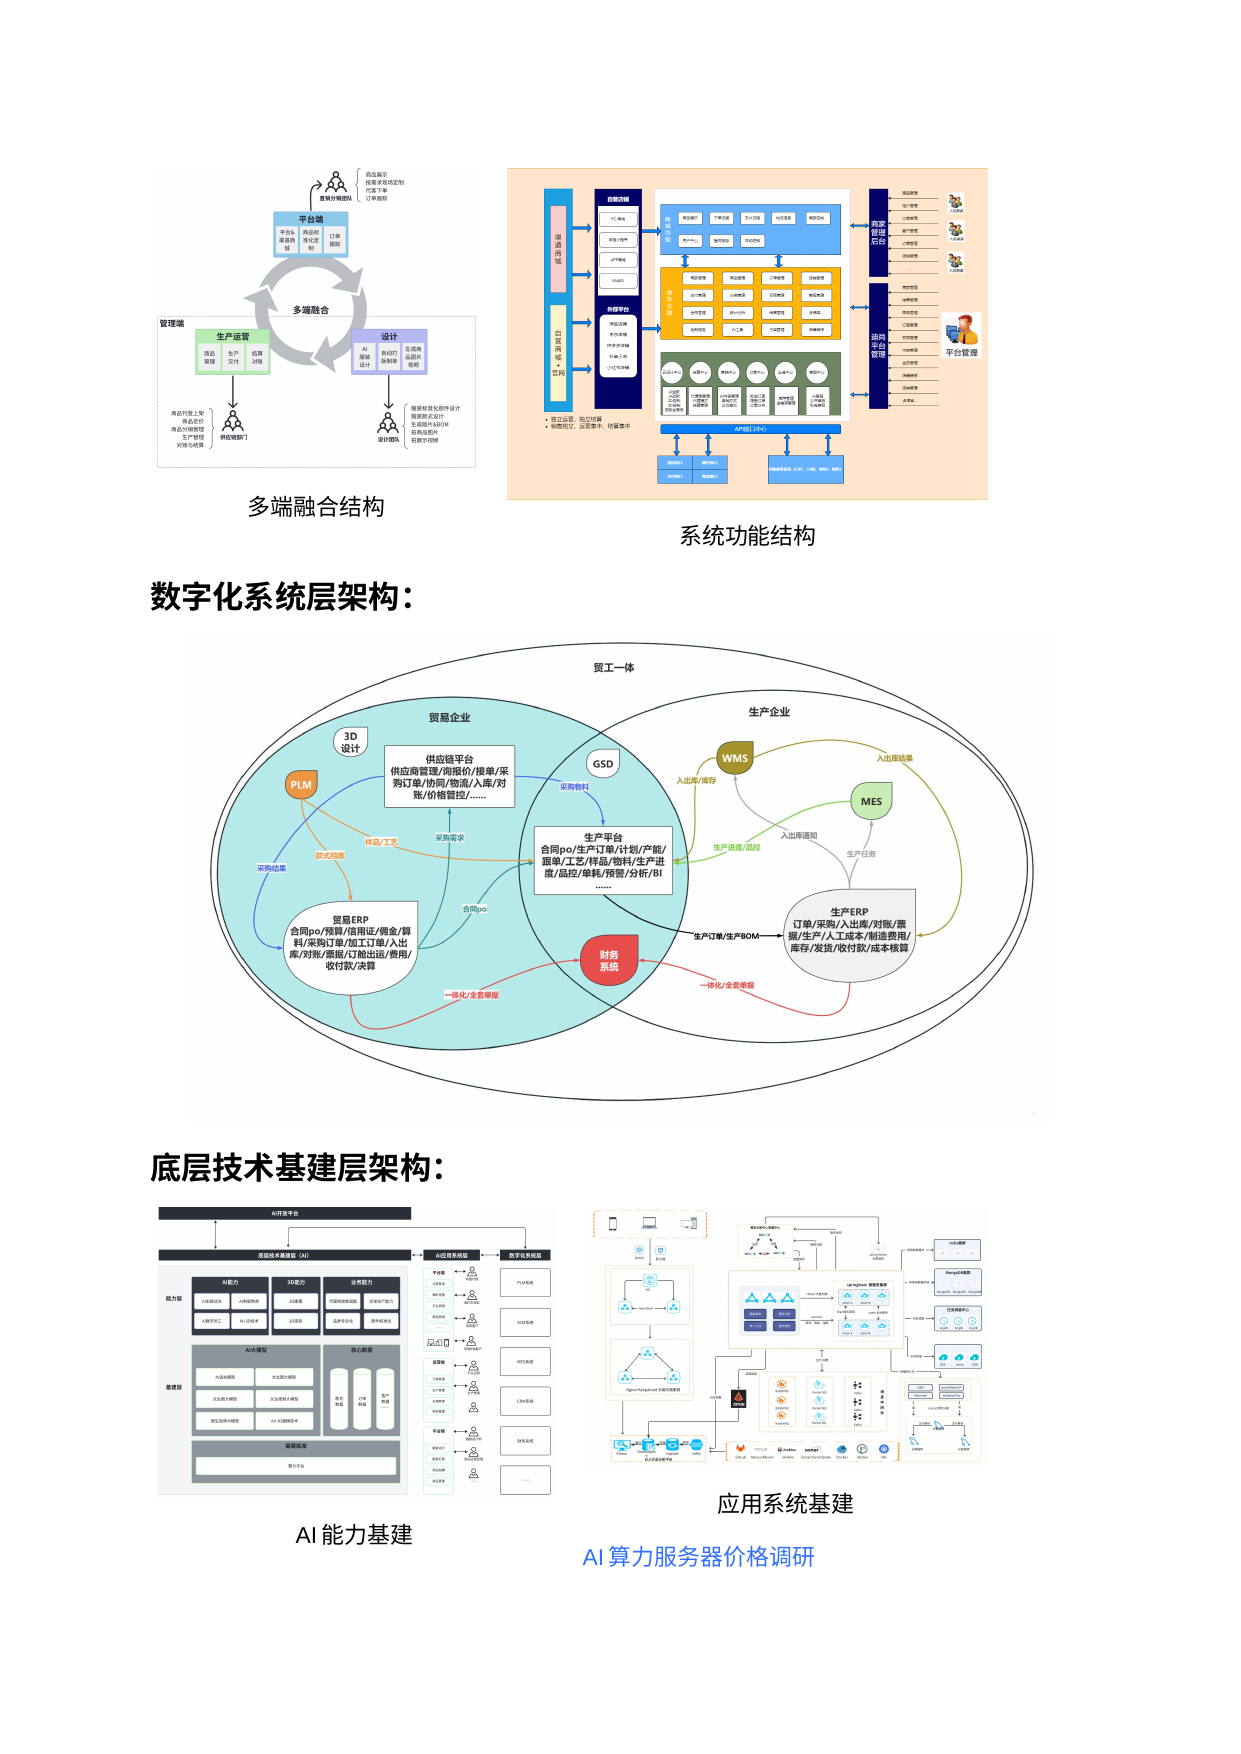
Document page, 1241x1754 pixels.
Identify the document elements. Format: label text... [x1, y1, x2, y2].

picture [188, 629, 1052, 1126]
table_header 系统功能结构 [494, 150, 1001, 572]
picture [151, 168, 482, 471]
picture [582, 1207, 989, 1468]
table_header 多端融合结构 [139, 150, 494, 572]
table_header 应用系统基建 AI算力服务器价格调研 [570, 1188, 1001, 1592]
table_header AI能力基建 销售平台-前端论证 [139, 1188, 570, 1592]
picture [151, 1207, 558, 1500]
picture [507, 168, 989, 500]
